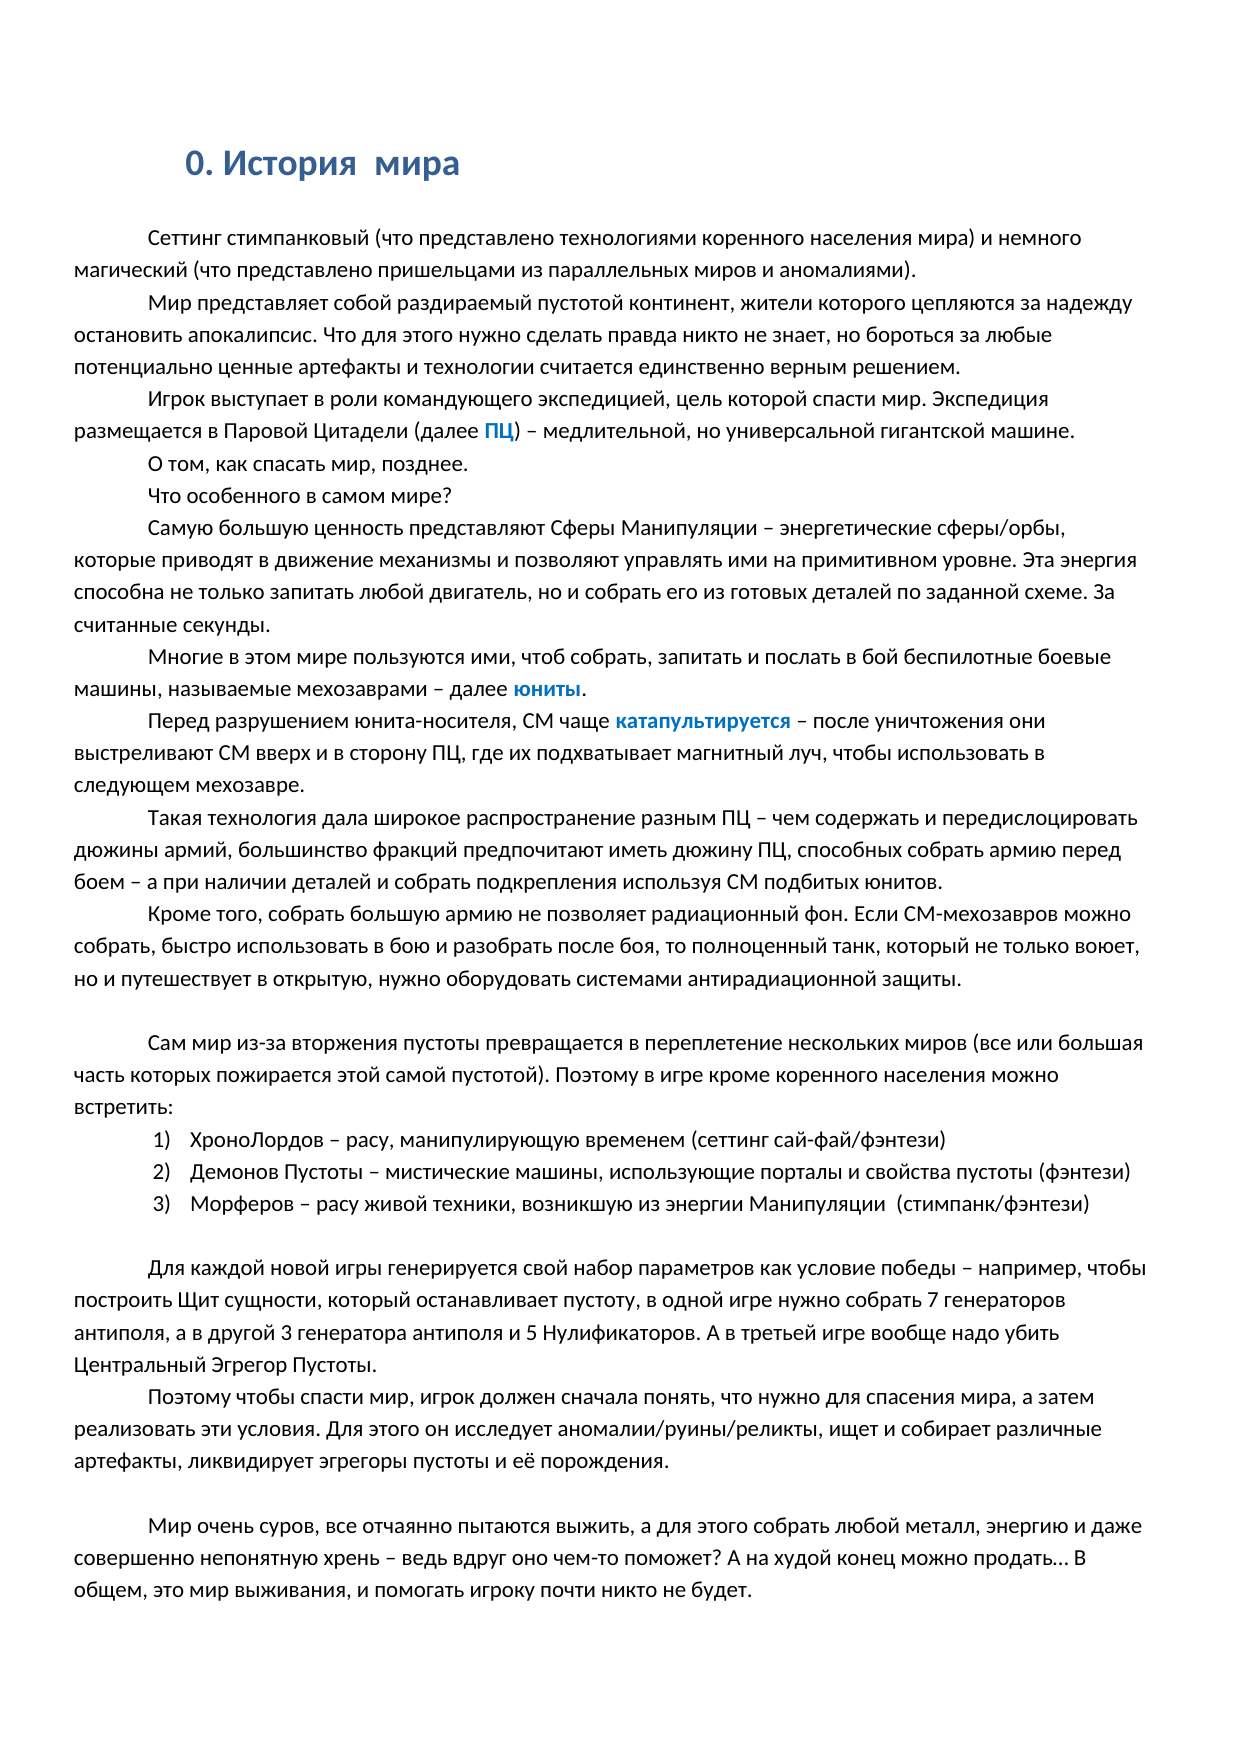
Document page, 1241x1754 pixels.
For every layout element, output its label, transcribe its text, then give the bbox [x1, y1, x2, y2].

text Что особенного в самом мире? [148, 481, 1152, 509]
text Мир очень суров, все отчаянно пытаются выжить, а для этого собрать любой металл, энергию и даже совершенно непонятную хрень – ведь вдруг оно чем-то поможет? А на худой конец можно продать… В общем, это мир выживания, и помогать игроку почти никто не будет. [74, 1511, 1152, 1603]
text Такая технология дала широкое распространение разным ПЦ – чем содержать и передислоцировать дюжины армий, большинство фракций предпочитают иметь дюжину ПЦ, способных собрать армию перед боем – а при наличии деталей и собрать подкрепления используя СМ подбитых юнитов. [74, 803, 1152, 895]
text Сеттинг стимпанковый (что представлено технологиями коренного населения мира) и немного магический (что представлено пришельцами из параллельных миров и аномалиями). [74, 223, 1152, 284]
text Многие в этом мире пользуются ими, чтоб собрать, запитать и послать в бой беспилотные боевые машины, называемые мехозаврами – далее юниты. [74, 642, 1152, 702]
text Игрок выступает в роли командующего экспедицией, цель которой спасти мир. Экспедиция размещается в Паровой Цитадели (далее ПЦ) – медлительной, но универсальной гигантской машине. [74, 384, 1152, 444]
list Демонов Пустоты – мистические машины, использующие порталы и свойства пустоты (фэнтези) [152, 1157, 1152, 1185]
text Перед разрушением юнита-носителя, СМ чаще катапультируется – после уничтожения они выстреливают СМ вверх и в сторону ПЦ, где их подхватывает магнитный луч, чтобы использовать в следующем мехозавре. [74, 706, 1152, 799]
text Самую большую ценность представляют Сферы Манипуляции – энергетические сферы/орбы, которые приводят в движение механизмы и позволяют управлять ими на примитивном уровне. Эта энергия способна не только запитать любой двигатель, но и собрать его из готовых деталей по заданной схеме. За считанные секунды. [74, 513, 1152, 638]
text Мир представляет собой раздираемый пустотой континент, жители которого цепляются за надежду остановить апокалипсис. Что для этого нужно сделать правда никто не знает, но бороться за любые потенциально ценные артефакты и технологии считается единственно верным решением. [74, 288, 1152, 380]
list ХроноЛордов – расу, манипулирующую временем (сеттинг сай-фай/фэнтези) [152, 1125, 1152, 1153]
text Для каждой новой игры генерируется свой набор параметров как условие победы – например, чтобы построить Щит сущности, который останавливает пустоту, в одной игре нужно собрать 7 генераторов антиполя, а в другой 3 генератора антиполя и 5 Нулификаторов. А в третьей игре вообще надо убить Центральный Эгрегор Пустоты. [74, 1253, 1152, 1378]
text Сам мир из-за вторжения пустоты превращается в переплетение нескольких миров (все или большая часть которых пожирается этой самой пустотой). Поэтому в игре кроме коренного населения можно встретить: [74, 1028, 1152, 1121]
text О том, как спасать мир, позднее. [148, 449, 1152, 477]
text Поэтому чтобы спасти мир, игрок должен сначала понять, что нужно для спасения мира, а затем реализовать эти условия. Для этого он исследует аномалии/руины/реликты, ищет и собирает различные артефакты, ликвидирует эгрегоры пустоты и её порождения. [74, 1382, 1152, 1474]
list Морферов – расу живой техники, возникшую из энергии Манипуляции (стимпанк/фэнтези) [152, 1189, 1152, 1217]
subtitle История мира [185, 138, 1152, 184]
text Кроме того, собрать большую армию не позволяет радиационный фон. Если СМ-мехозавров можно собрать, быстро использовать в бою и разобрать после боя, то полноценный танк, который не только воюет, но и путешествует в открытую, нужно оборудовать системами антирадиационной защиты. [74, 899, 1152, 992]
